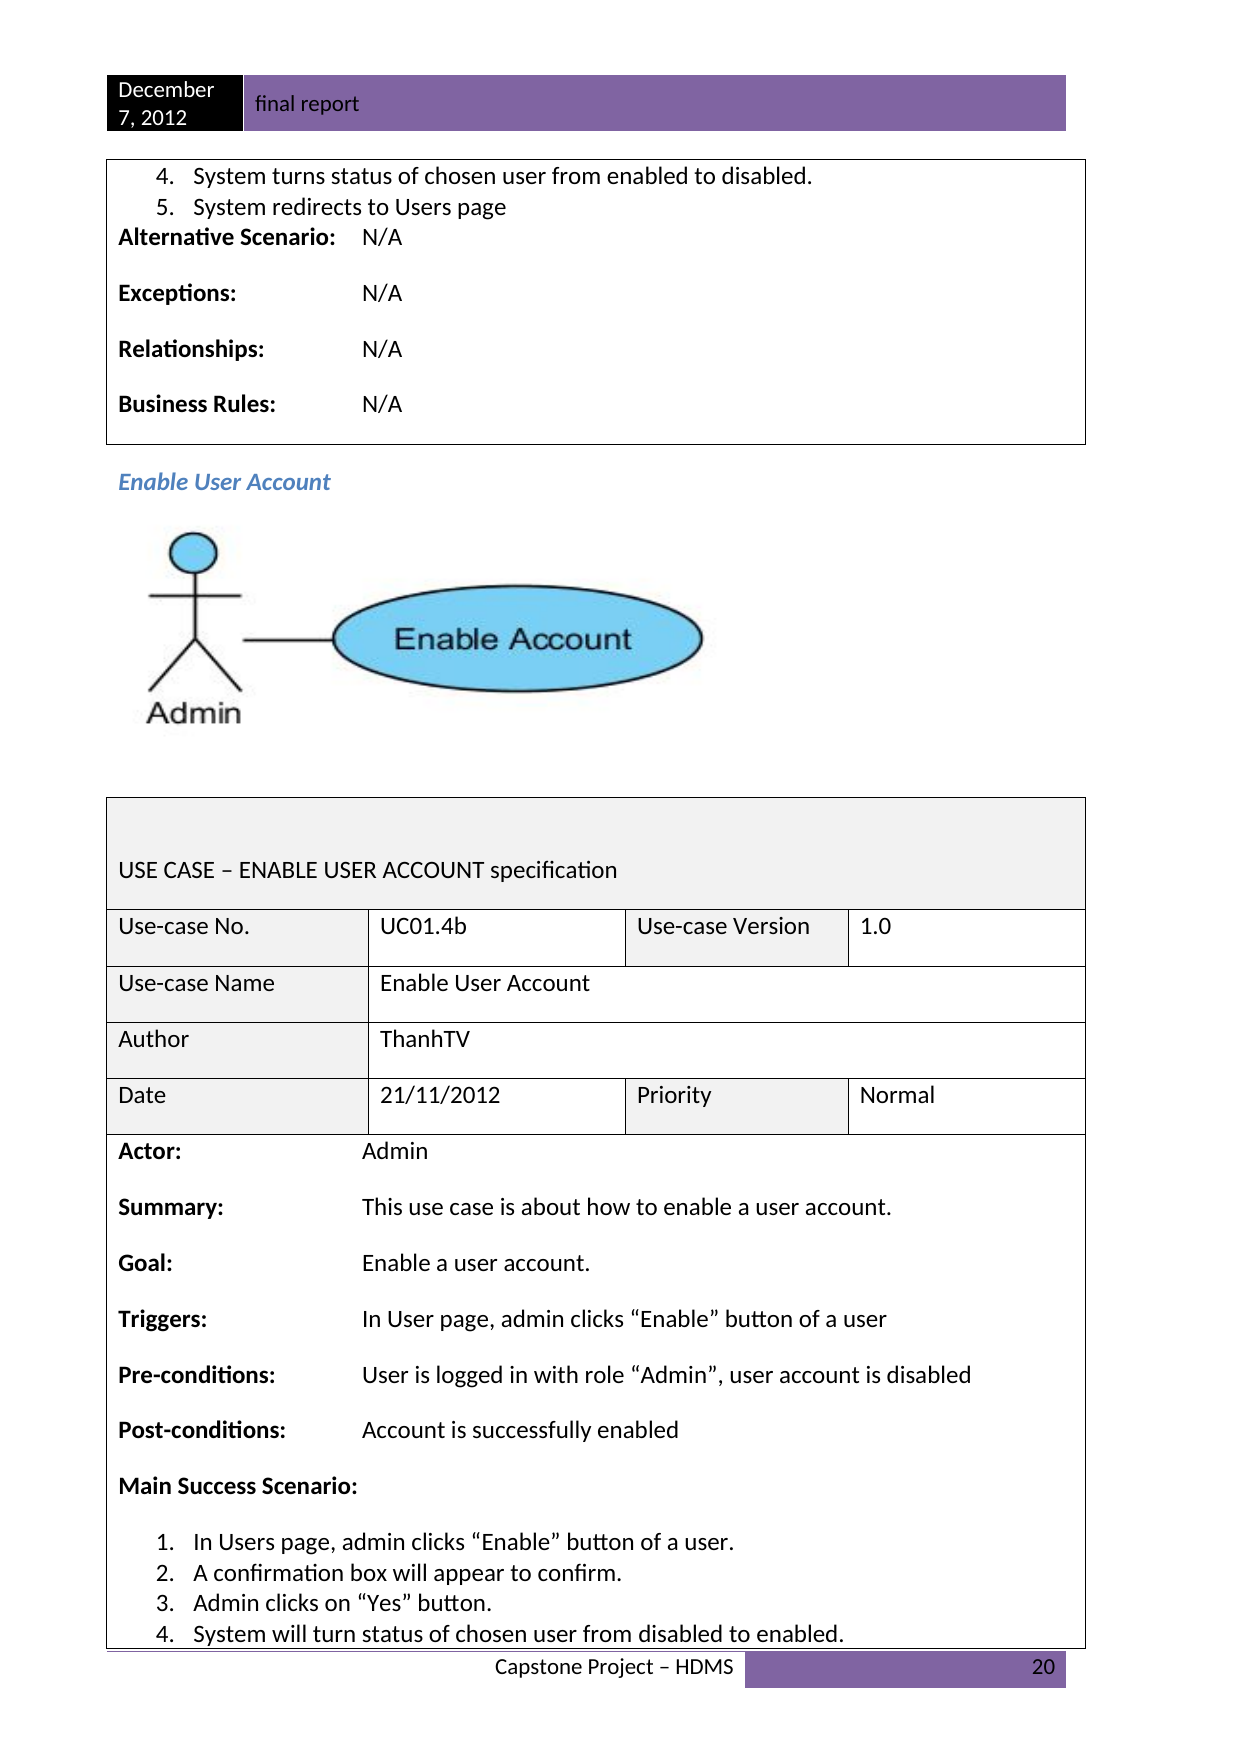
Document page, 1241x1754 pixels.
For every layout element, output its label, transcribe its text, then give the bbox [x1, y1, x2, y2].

table_cell ThanhTV [369, 1023, 1085, 1078]
table_cell Use-case No. [107, 910, 368, 966]
table_cell UC01.4b [369, 910, 625, 966]
table_cell 1.0 [849, 910, 1085, 966]
table_cell Use-case Version [626, 910, 848, 966]
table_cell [107, 160, 1085, 444]
picture [118, 500, 728, 773]
table_cell Author [107, 1023, 368, 1078]
table_cell Use-case Name [107, 967, 368, 1022]
table_cell Date [107, 1079, 368, 1134]
table_cell Priority [626, 1079, 848, 1134]
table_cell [107, 1135, 1085, 1648]
table_header USE CASE – ENABLE USER ACCOUNT specification [107, 798, 1085, 909]
table_cell Enable User Account [369, 967, 1085, 1022]
table_cell 21/11/2012 [369, 1079, 625, 1134]
subtitle Enable User Account [118, 466, 1097, 496]
table_cell Normal [849, 1079, 1085, 1134]
